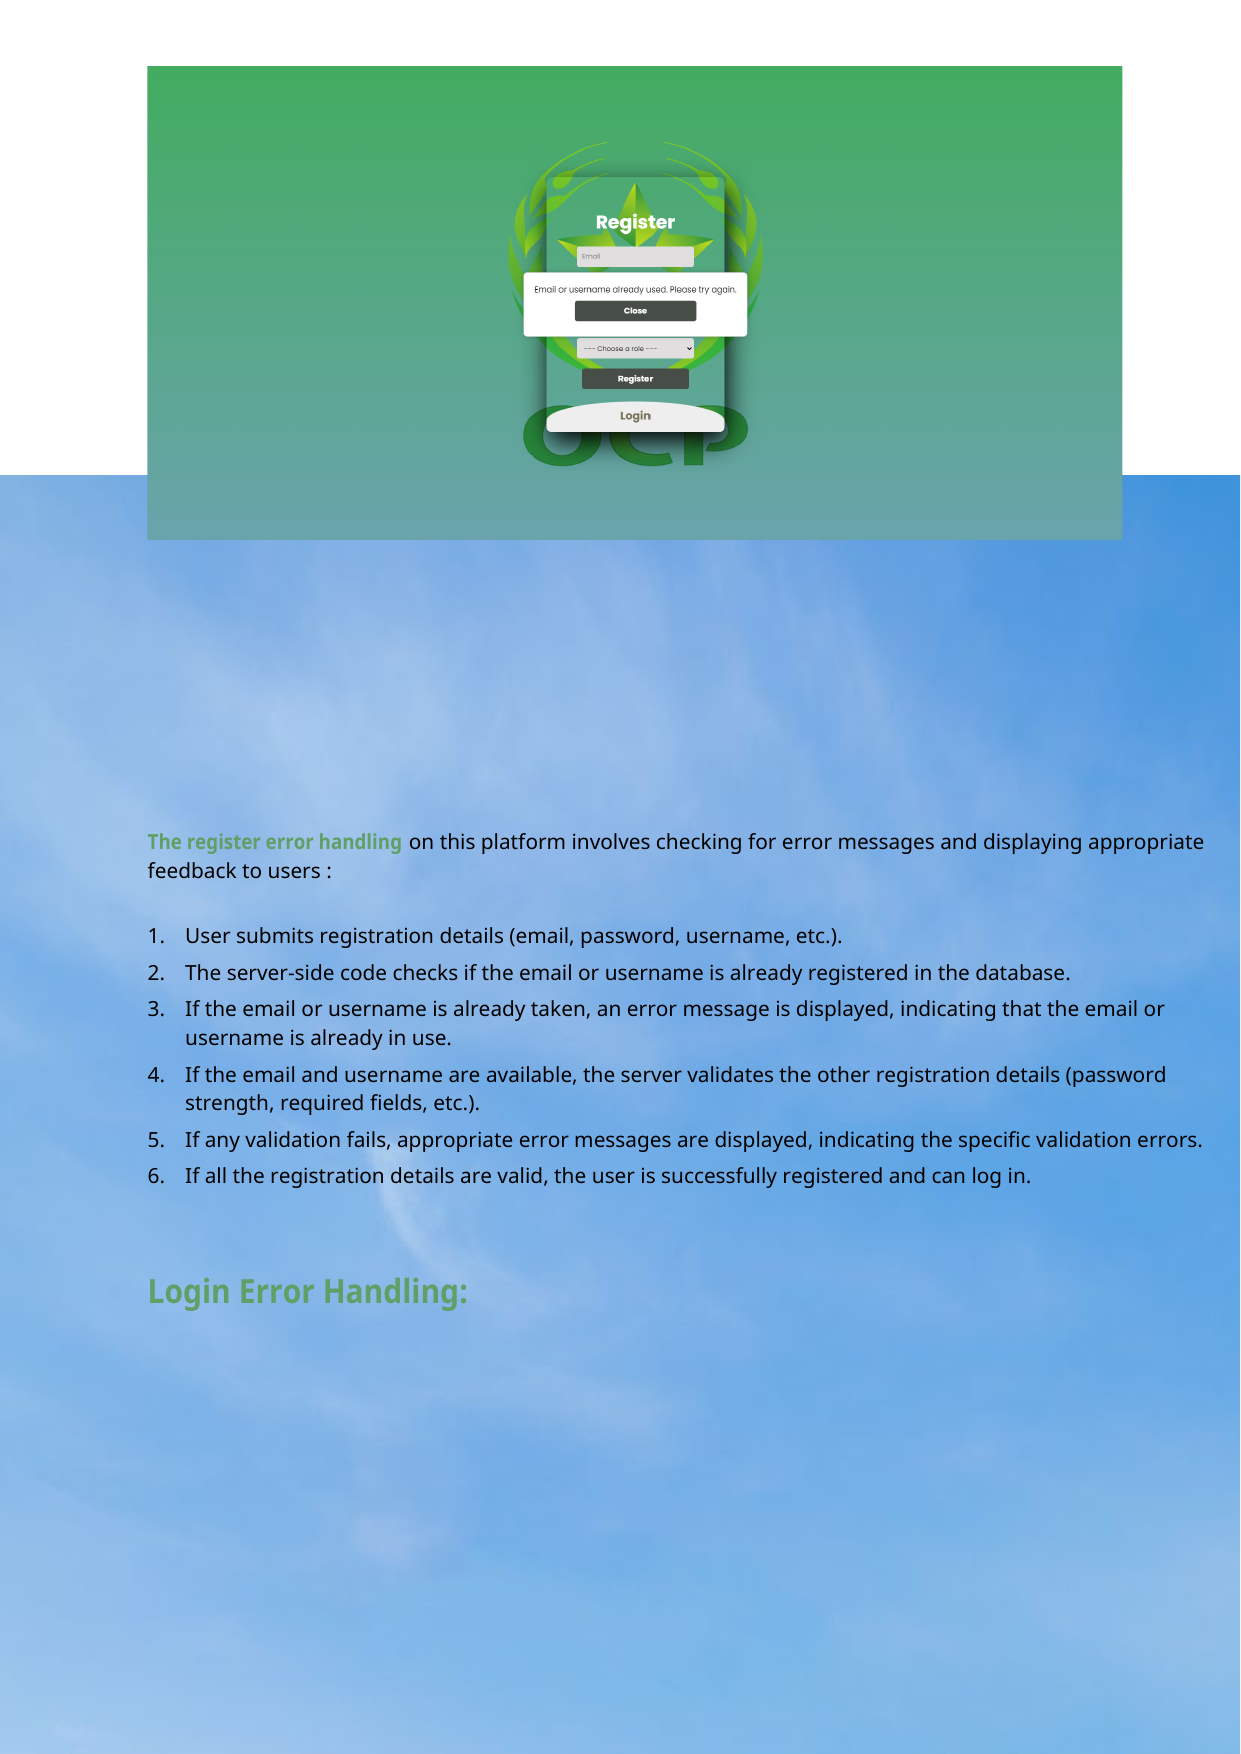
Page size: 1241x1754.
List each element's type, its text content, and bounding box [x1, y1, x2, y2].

list If any validation fails, appropriate error messages are displayed, indicating the specific validation errors. [147, 1125, 1207, 1153]
list User submits registration details (email, password, username, etc.). [147, 921, 1207, 949]
list The server-side code checks if the email or username is already registered in the database. [147, 958, 1207, 986]
text The register error handling on this platform involves checking for error messages and displaying appropriate feedback to users : [147, 827, 1207, 884]
list If all the registration details are valid, the user is successfully registered and can log in. [147, 1162, 1207, 1190]
picture [0, 66, 1241, 1754]
list If the email or username is already taken, an error message is displayed, indicating that the email or username is already in use. [147, 994, 1207, 1051]
list If the email and username are available, the server validates the other registration details (password strength, required fields, etc.). [147, 1060, 1207, 1117]
text Login Error Handling: [147, 1268, 1207, 1313]
